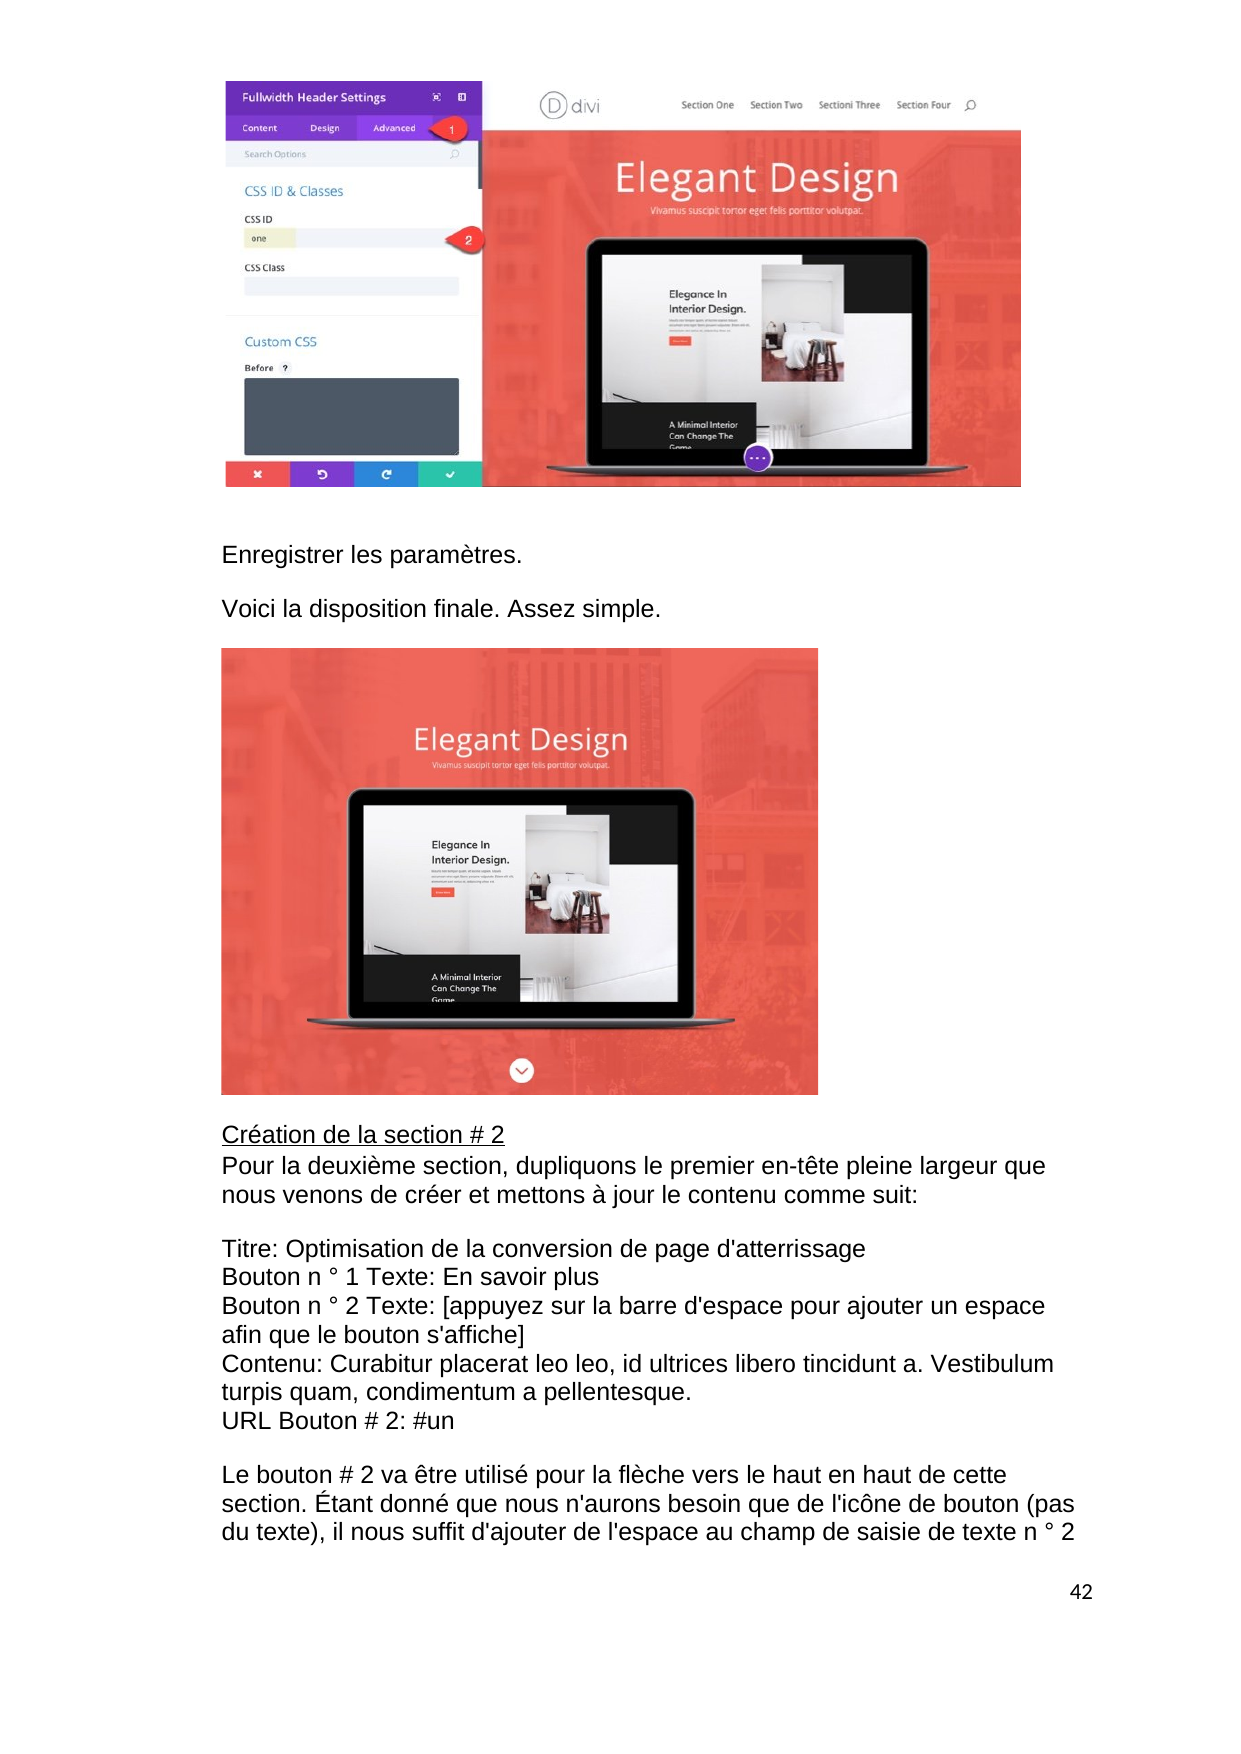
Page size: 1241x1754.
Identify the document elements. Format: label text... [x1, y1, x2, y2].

text Titre: Optimisation de la conversion de page d'atterrissage Bouton n ° 1 Texte: En savoir plus Bouton n ° 2 Texte: [appuyez sur la barre d'espace pour ajouter un espace afin que le bouton s'affiche] Contenu: Curabitur placerat leo leo, id ultrices libero tincidunt a. Vestibulum turpis quam, condimentum a pellentesque. URL Bouton # 2: #un [221, 1233, 1093, 1435]
text Voici la disposition finale. Assez simple. [221, 594, 1093, 623]
picture [225, 81, 1021, 487]
text Création de la section # 2 [221, 1120, 1093, 1149]
text Enregistrer les paramètres. [221, 541, 1093, 569]
text Pour la deuxième section, dupliquons le premier en-tête pleine largeur que nous venons de créer et mettons à jour le contenu comme suit: [221, 1151, 1093, 1208]
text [221, 1460, 1093, 1546]
picture [221, 648, 819, 1095]
